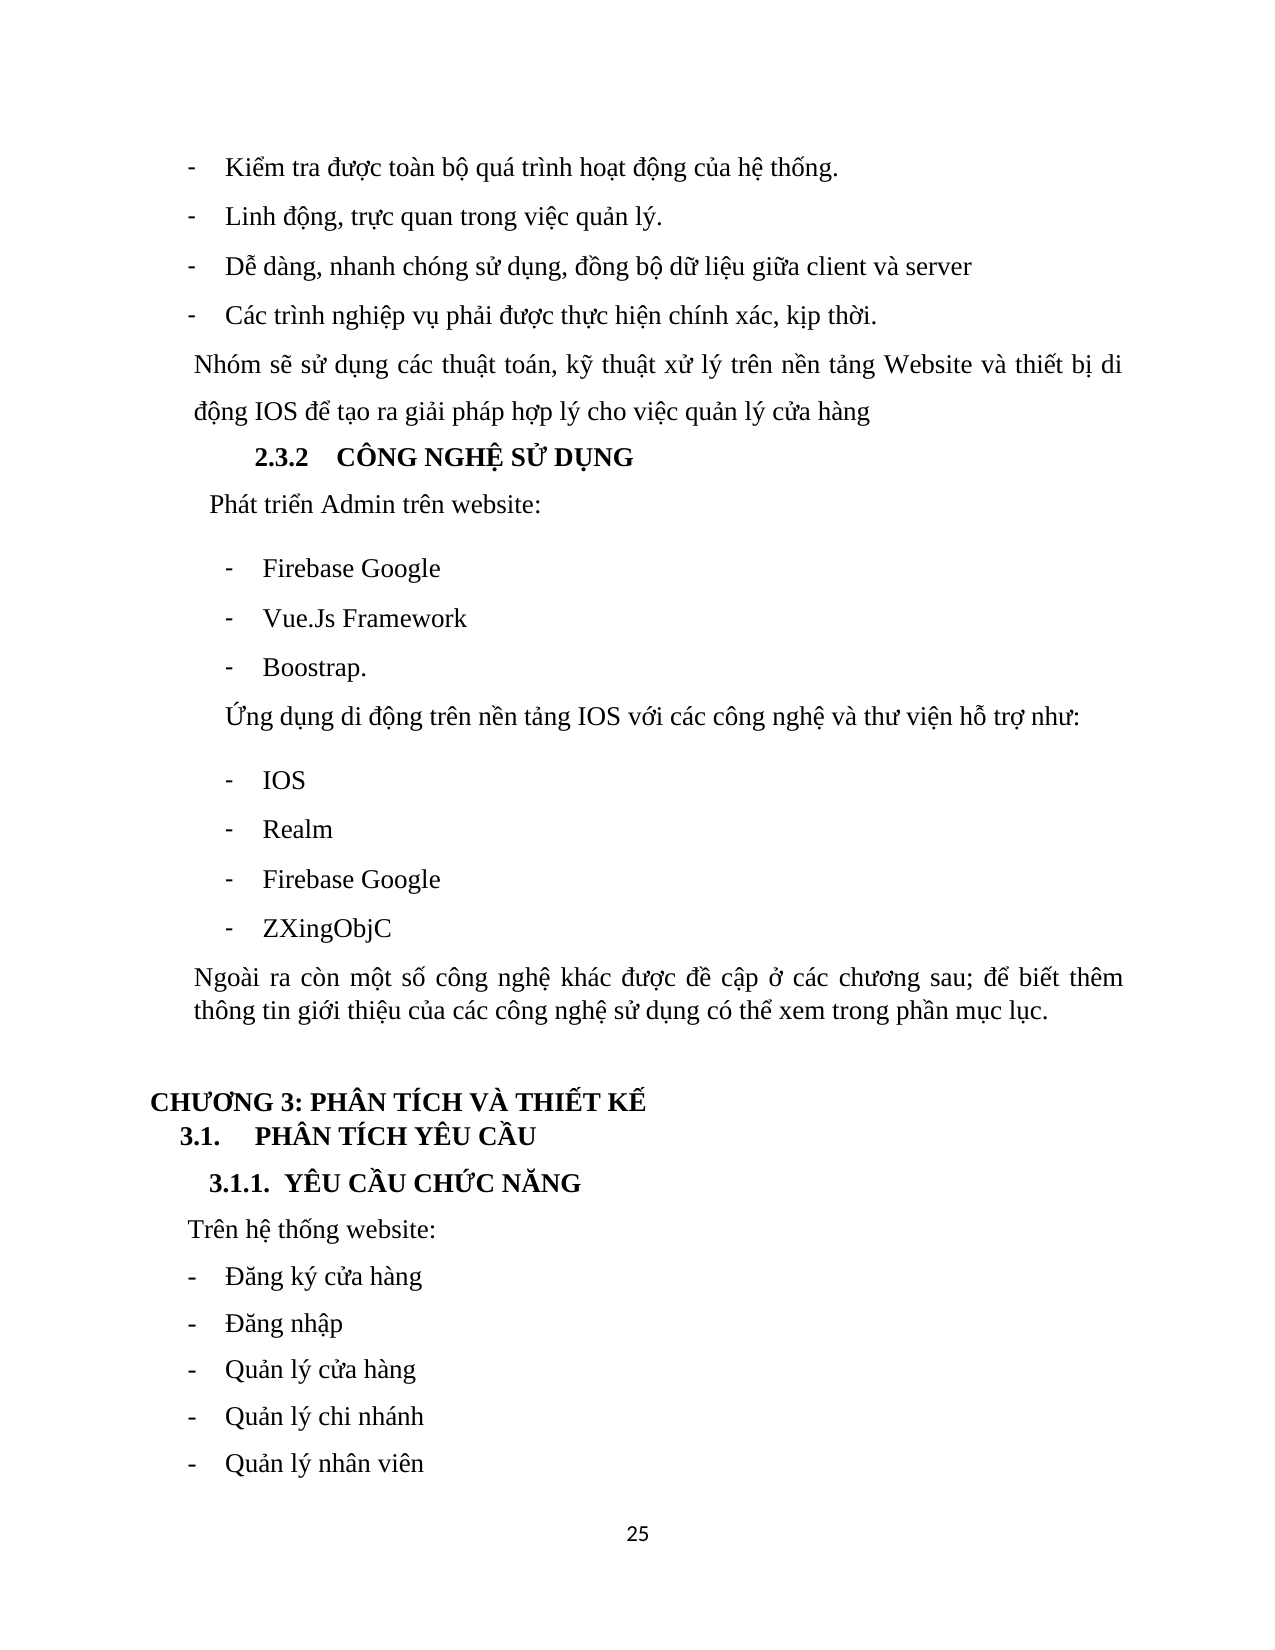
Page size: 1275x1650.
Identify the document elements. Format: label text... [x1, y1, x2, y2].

list ZXingObjC [225, 911, 1125, 944]
list Quản lý cửa hàng [187, 1353, 1125, 1384]
list CÔNG NGHỆ SỬ DỤNG [254, 441, 1125, 472]
text Trên hệ thống website: [150, 1213, 1125, 1244]
list Linh động, trực quan trong việc quản lý. [187, 199, 1125, 232]
list Firebase Google [225, 862, 1125, 895]
list Quản lý nhân viên [187, 1447, 1125, 1478]
list Đăng nhập [187, 1307, 1125, 1338]
list PHÂN TÍCH YÊU CẦU [179, 1120, 1125, 1151]
text Ngoài ra còn một số công nghệ khác được đề cập ở các chương sau; để biết thêm thông tin giới thiệu của các công nghệ sử dụng có thể xem trong phần mục lục. [194, 961, 1125, 1026]
list Dễ dàng, nhanh chóng sử dụng, đồng bộ dữ liệu giữa client và server [187, 249, 1125, 282]
list Firebase Google [225, 551, 1125, 584]
subtitle CHƯƠNG 3: PHÂN TÍCH VÀ THIẾT KẾ [150, 1087, 1125, 1118]
text Nhóm sẽ sử dụng các thuật toán, kỹ thuật xử lý trên nền tảng Website và thiết bị di động IOS để tạo ra giải pháp hợp lý cho việc quản lý cửa hàng [193, 348, 1125, 426]
list Realm [225, 812, 1125, 846]
list Đăng ký cửa hàng [187, 1260, 1125, 1291]
list Các trình nghiệp vụ phải được thực hiện chính xác, kịp thời. [187, 298, 1125, 331]
list Boostrap. [225, 650, 1125, 683]
list IOS [225, 763, 1125, 796]
list Vue.Js Framework [225, 601, 1125, 634]
list YÊU CẦU CHỨC NĂNG [209, 1167, 1125, 1198]
list Kiểm tra được toàn bộ quá trình hoạt động của hệ thống. [187, 150, 1125, 183]
text Ứng dụng di động trên nền tảng IOS với các công nghệ và thư viện hỗ trợ như: [150, 700, 1125, 731]
text Phát triển Admin trên website: [150, 488, 1125, 519]
list Quản lý chi nhánh [187, 1400, 1125, 1431]
